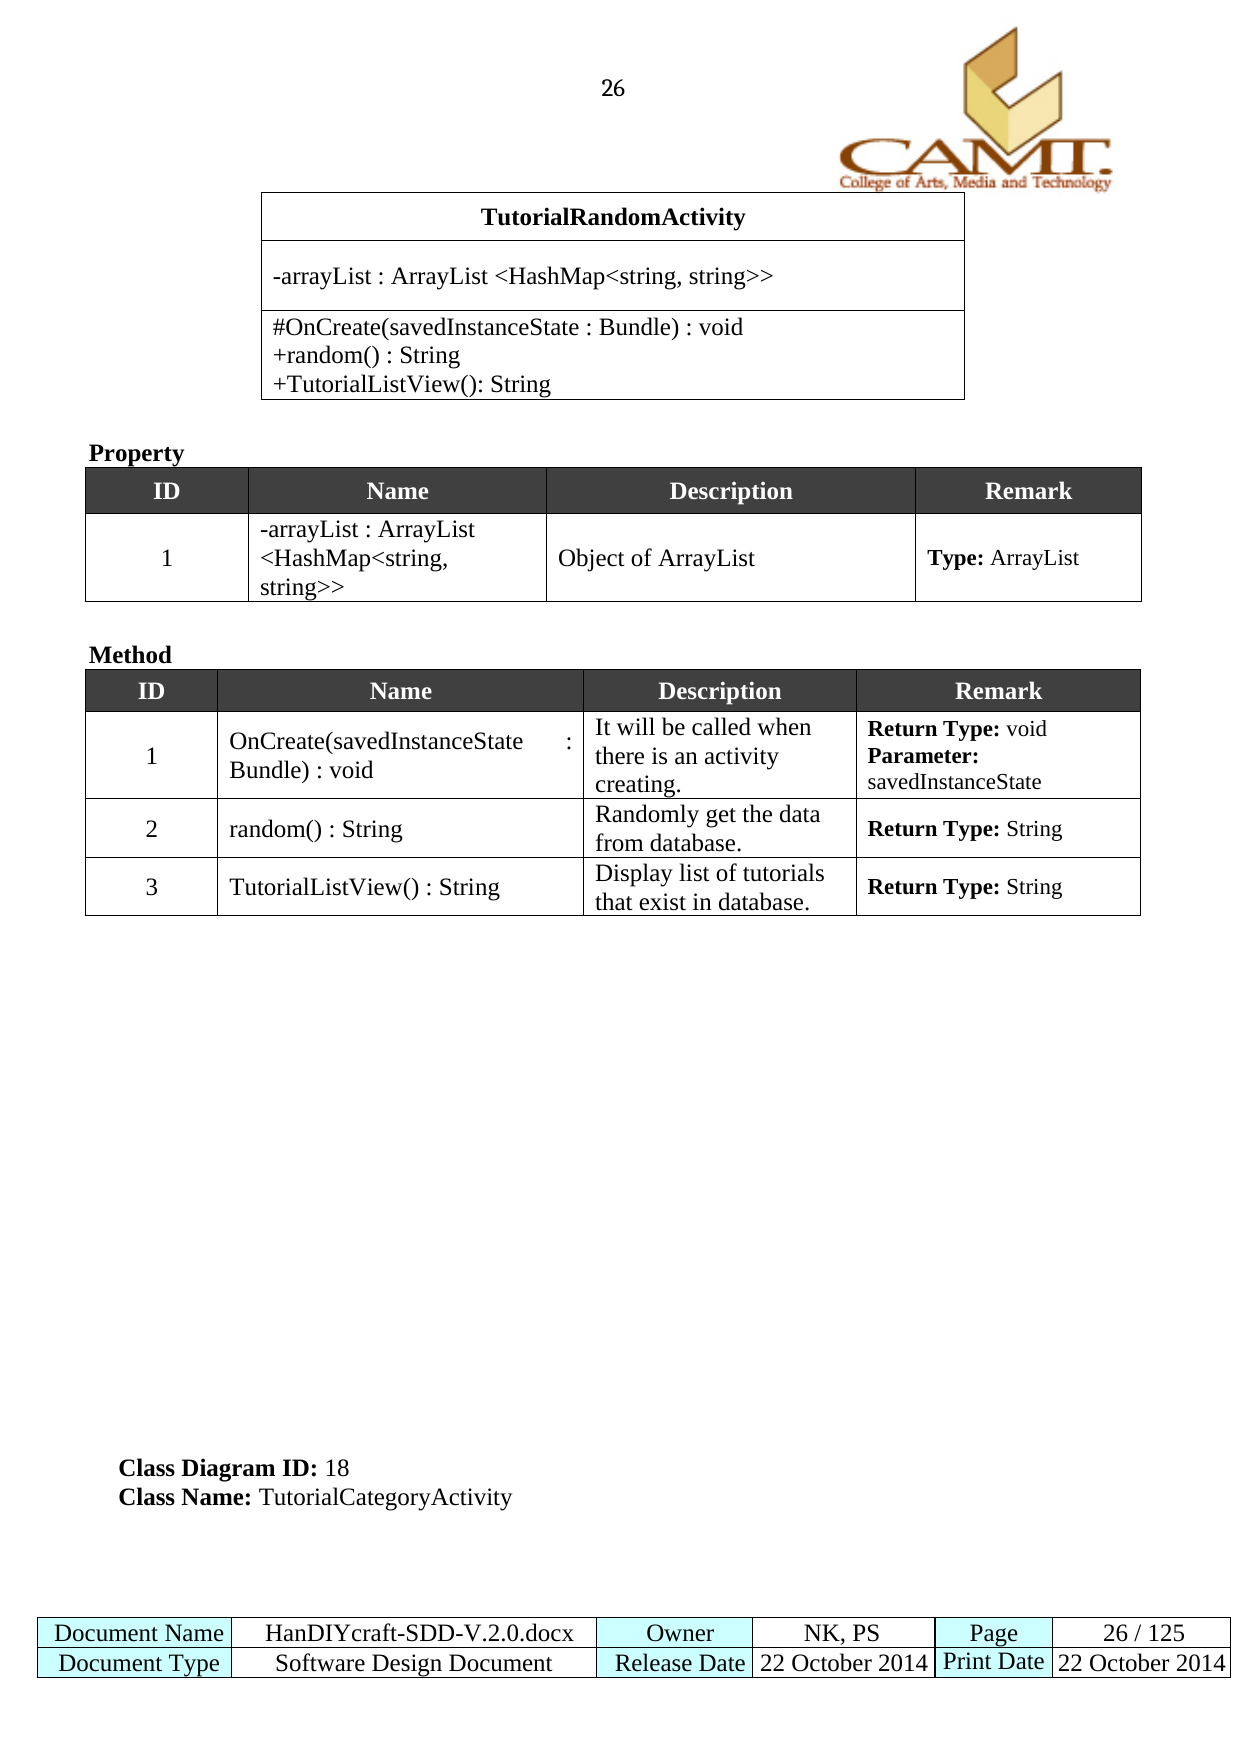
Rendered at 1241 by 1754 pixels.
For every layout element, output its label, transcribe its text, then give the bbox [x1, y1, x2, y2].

table_cell 1 [86, 514, 248, 601]
table_cell OnCreate(savedInstanceState : Bundle) : void [218, 712, 583, 798]
table_cell random() : String [218, 799, 583, 857]
list Property [88, 438, 1108, 467]
table_cell Return Type: String [857, 858, 1140, 915]
table_cell Randomly get the data from database. [584, 799, 856, 857]
list Method [88, 640, 1108, 669]
table_cell Type: ArrayList [916, 514, 1141, 601]
table_cell -arrayList : ArrayList <HashMap<string, string>> [249, 514, 546, 601]
table_cell Return Type: void Parameter: savedInstanceState [857, 712, 1140, 798]
table_header Name [218, 670, 583, 711]
table_header Description [584, 670, 856, 711]
table_cell Object of ArrayList [547, 514, 915, 601]
picture [755, 18, 1221, 207]
table_header Remark [857, 670, 1140, 711]
table_header Remark [916, 468, 1141, 513]
table_header ID [86, 468, 248, 513]
table_cell TutorialListView() : String [218, 858, 583, 915]
table_cell -arrayList : ArrayList <HashMap<string, string>> [262, 241, 964, 309]
table_header ID [86, 670, 217, 711]
table_cell 2 [86, 799, 217, 857]
text Class Diagram ID: 18 [118, 1453, 1108, 1482]
table_cell Display list of tutorials that exist in database. [584, 858, 856, 915]
table_cell 3 [86, 858, 217, 915]
table_header Description [547, 468, 915, 513]
table_header Name [249, 468, 546, 513]
table_header TutorialRandomActivity [262, 193, 964, 240]
table_cell Return Type: String [857, 799, 1140, 857]
table_cell It will be called when there is an activity creating. [584, 712, 856, 798]
table_cell #OnCreate(savedInstanceState : Bundle) : void +random() : String +TutorialListView(): String [262, 311, 964, 399]
table_cell 1 [86, 712, 217, 798]
text Class Name: TutorialCategoryActivity [118, 1482, 1108, 1511]
